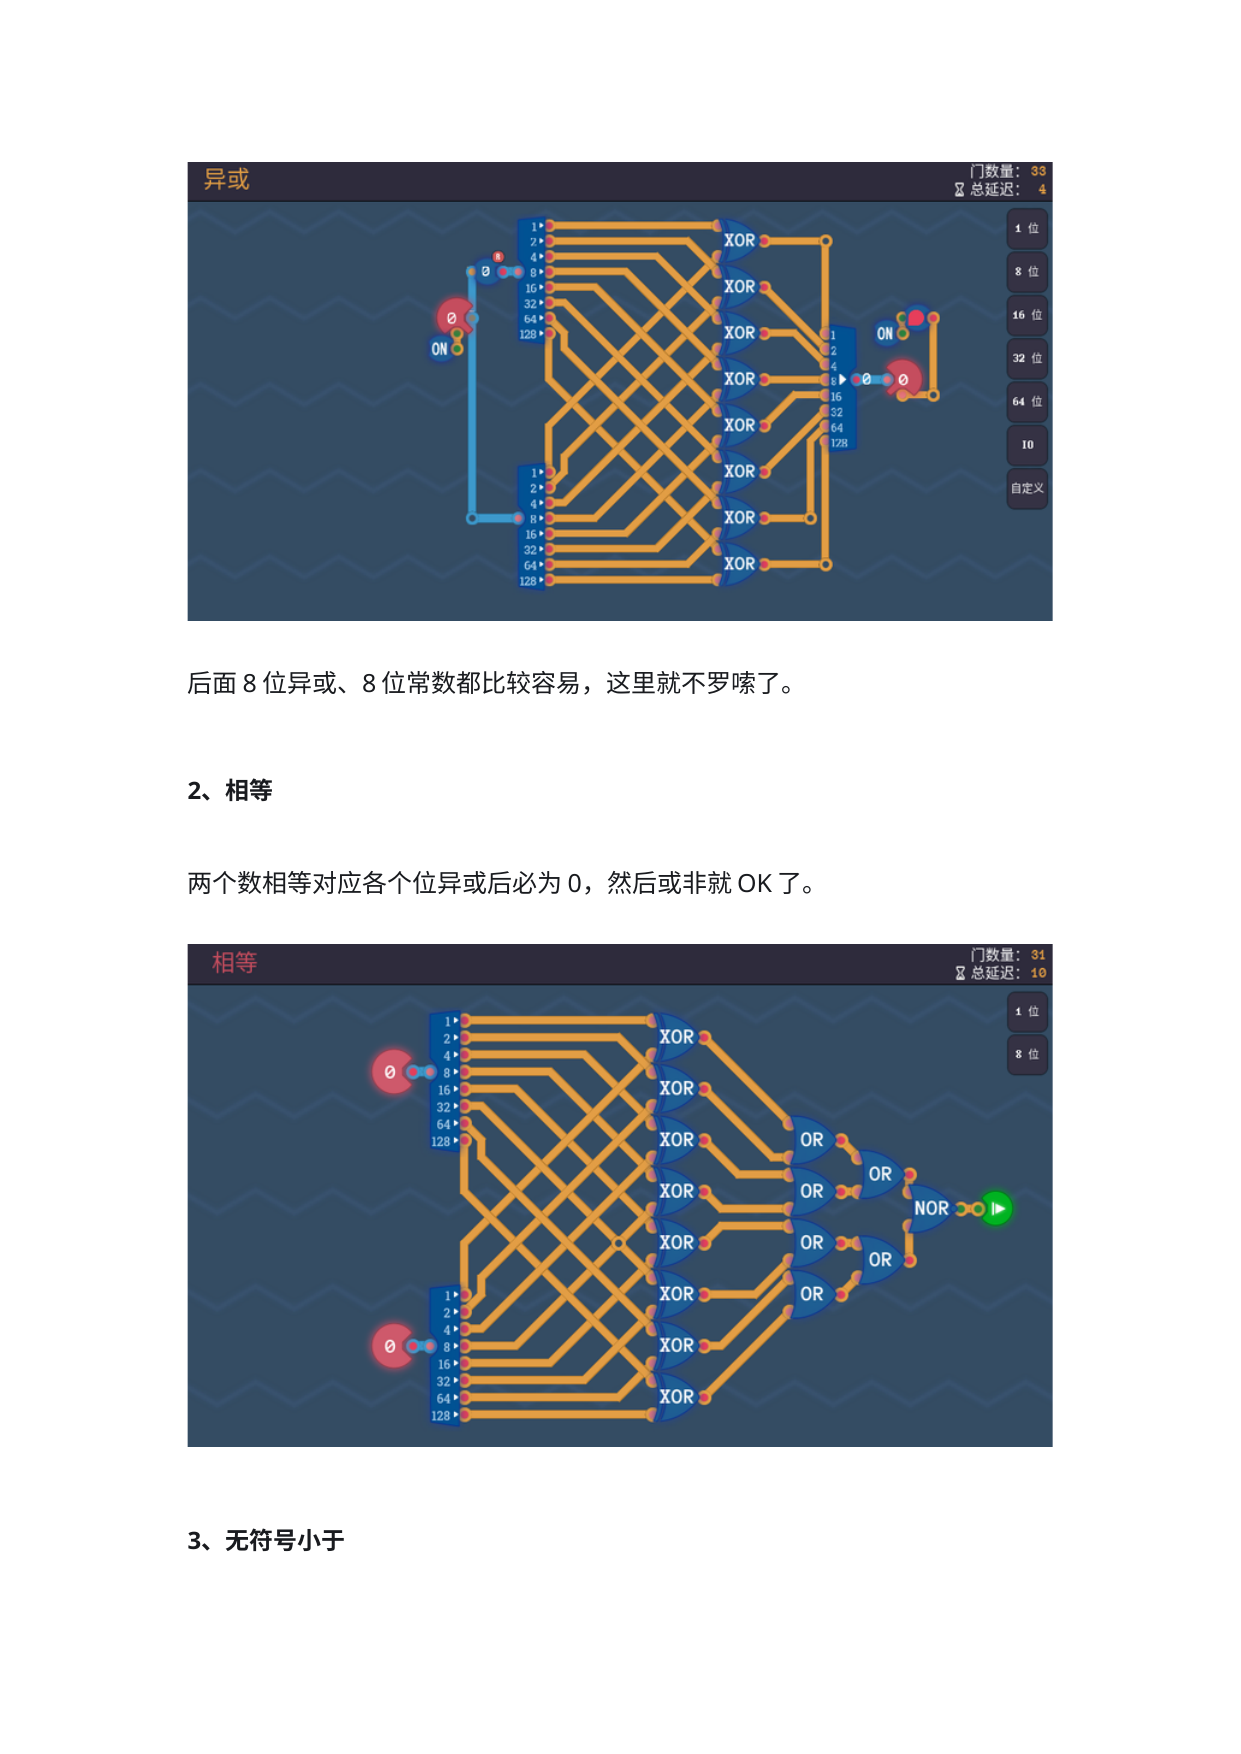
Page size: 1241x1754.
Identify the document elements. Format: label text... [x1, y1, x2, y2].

picture [187, 162, 1053, 621]
text 后面8位异或、8位常数都比较容易，这里就不罗嗦了。 [187, 649, 1053, 714]
text 两个数相等对应各个位异或后必为0，然后或非就OK了。 [187, 849, 1053, 914]
text 2、相等 [187, 756, 1053, 821]
text 3、无符号小于 [187, 1506, 1053, 1571]
picture [187, 944, 1053, 1447]
